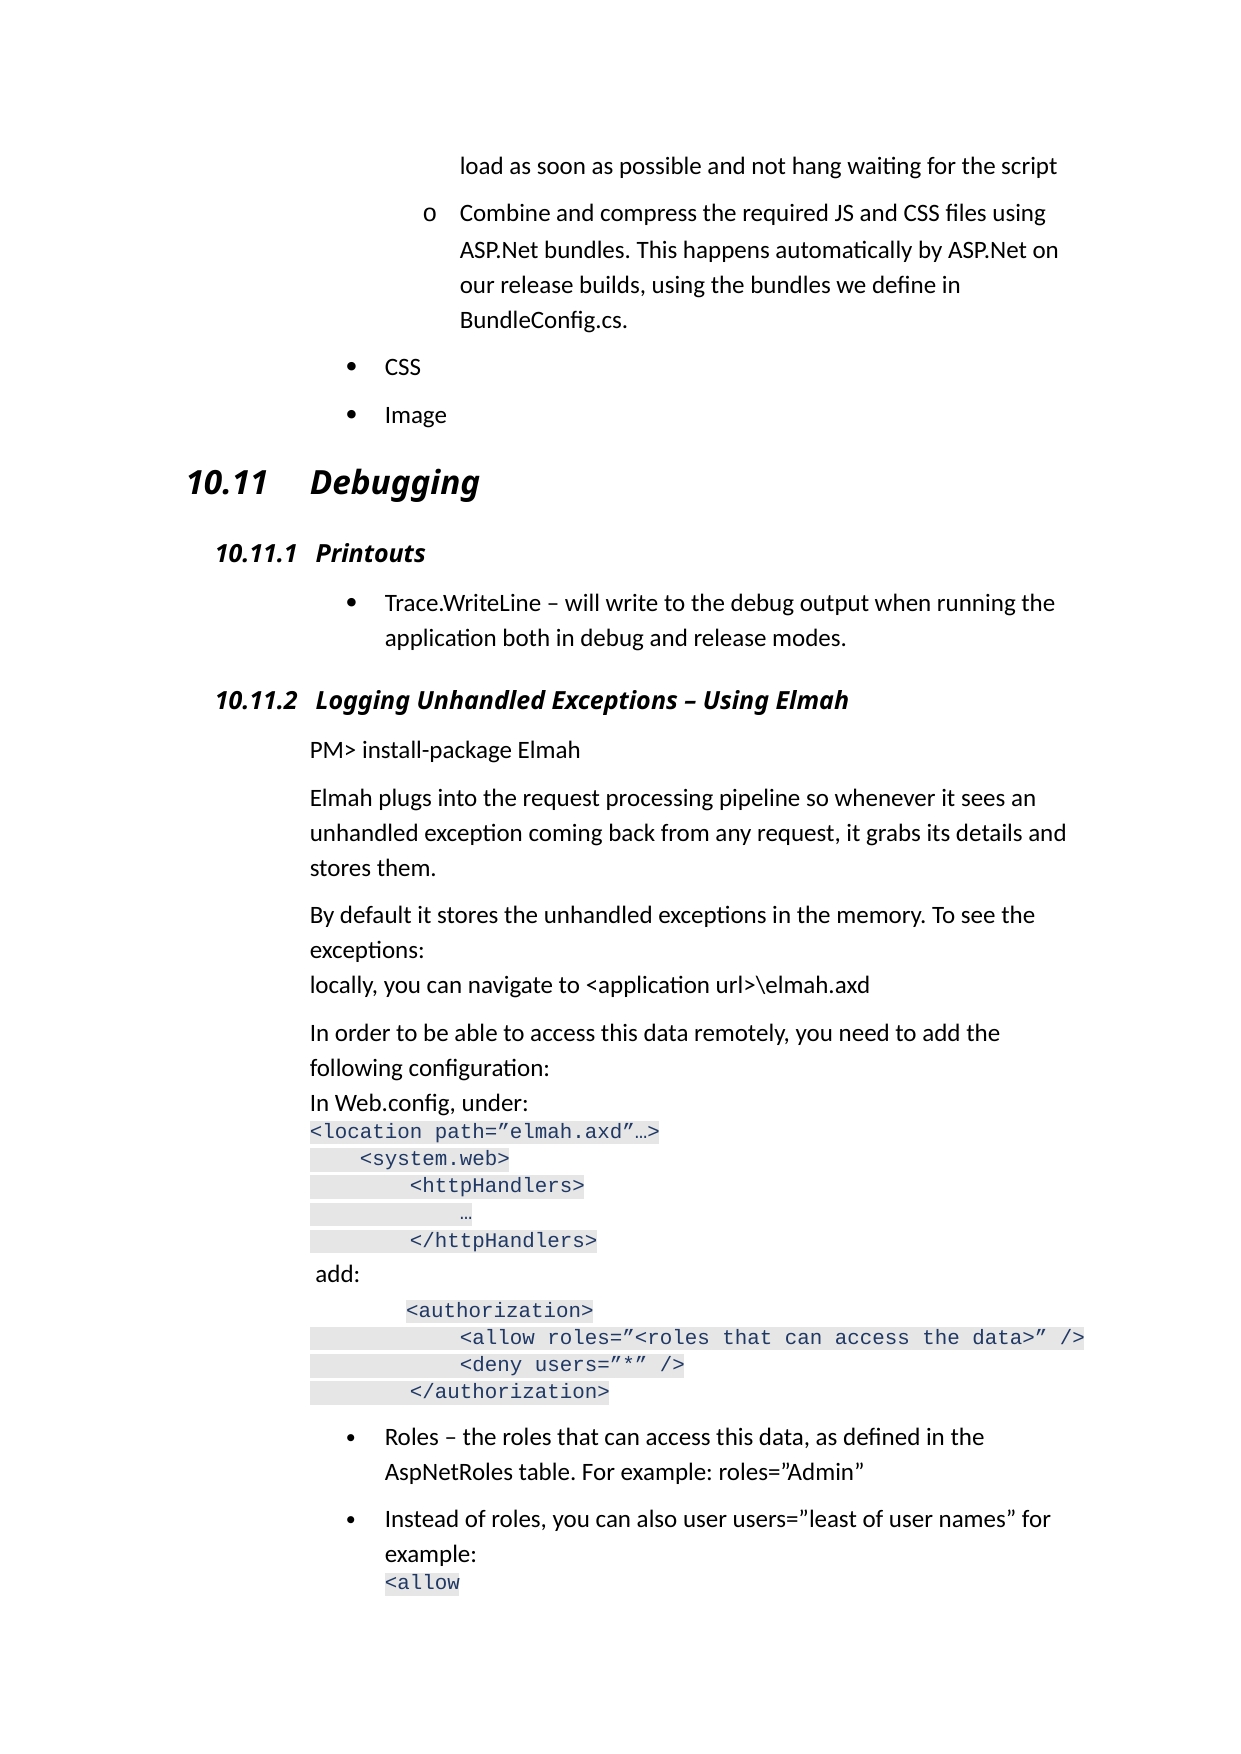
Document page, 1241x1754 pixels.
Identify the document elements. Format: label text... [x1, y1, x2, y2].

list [422, 150, 1090, 181]
list Combine and compress the required JS and CSS files using ASP.Net bundles. This happens automatically by ASP.Net on our release builds, using the bundles we define in BundleConfig.cs. [422, 197, 1090, 334]
list Image [347, 399, 1090, 429]
subtitle Logging Unhandled Exceptions – Using Elmah [298, 683, 1090, 717]
text By default it stores the unhandled exceptions in the memory. To see the exceptions: locally, you can navigate to <application url>\elmah.axd [309, 899, 1090, 1000]
list Trace.WriteLine – will write to the debug output when running the application both in debug and release modes. [347, 588, 1090, 653]
text Elmah plugs into the request processing pipeline so whenever it sees an unhandled exception coming back from any request, it grabs its details and stores them. [309, 782, 1090, 882]
text PM> install-package Elmah [309, 734, 1090, 765]
text In order to be able to access this data remotely, you need to add the following configuration: In Web.config, under: <location path=”elmah.axd”…> <system.web> <httpHandlers> … </httpHandlers> add: <authorization> <allow roles=”<roles that can access the data>” /> <deny users=”*” /> </authorization> [309, 1017, 1090, 1405]
subtitle Debugging [185, 459, 1090, 504]
subtitle Printouts [298, 536, 1090, 570]
list CSS [347, 351, 1090, 382]
list Instead of roles, you can also user users=”least of user names” for example: <allow users=”admin.sarah@gmail.com,user1.sarah@gmail.com” /> [347, 1503, 1090, 1596]
list Roles – the roles that can access this data, as defined in the AspNetRoles table. For example: roles=”Admin” [347, 1421, 1090, 1486]
